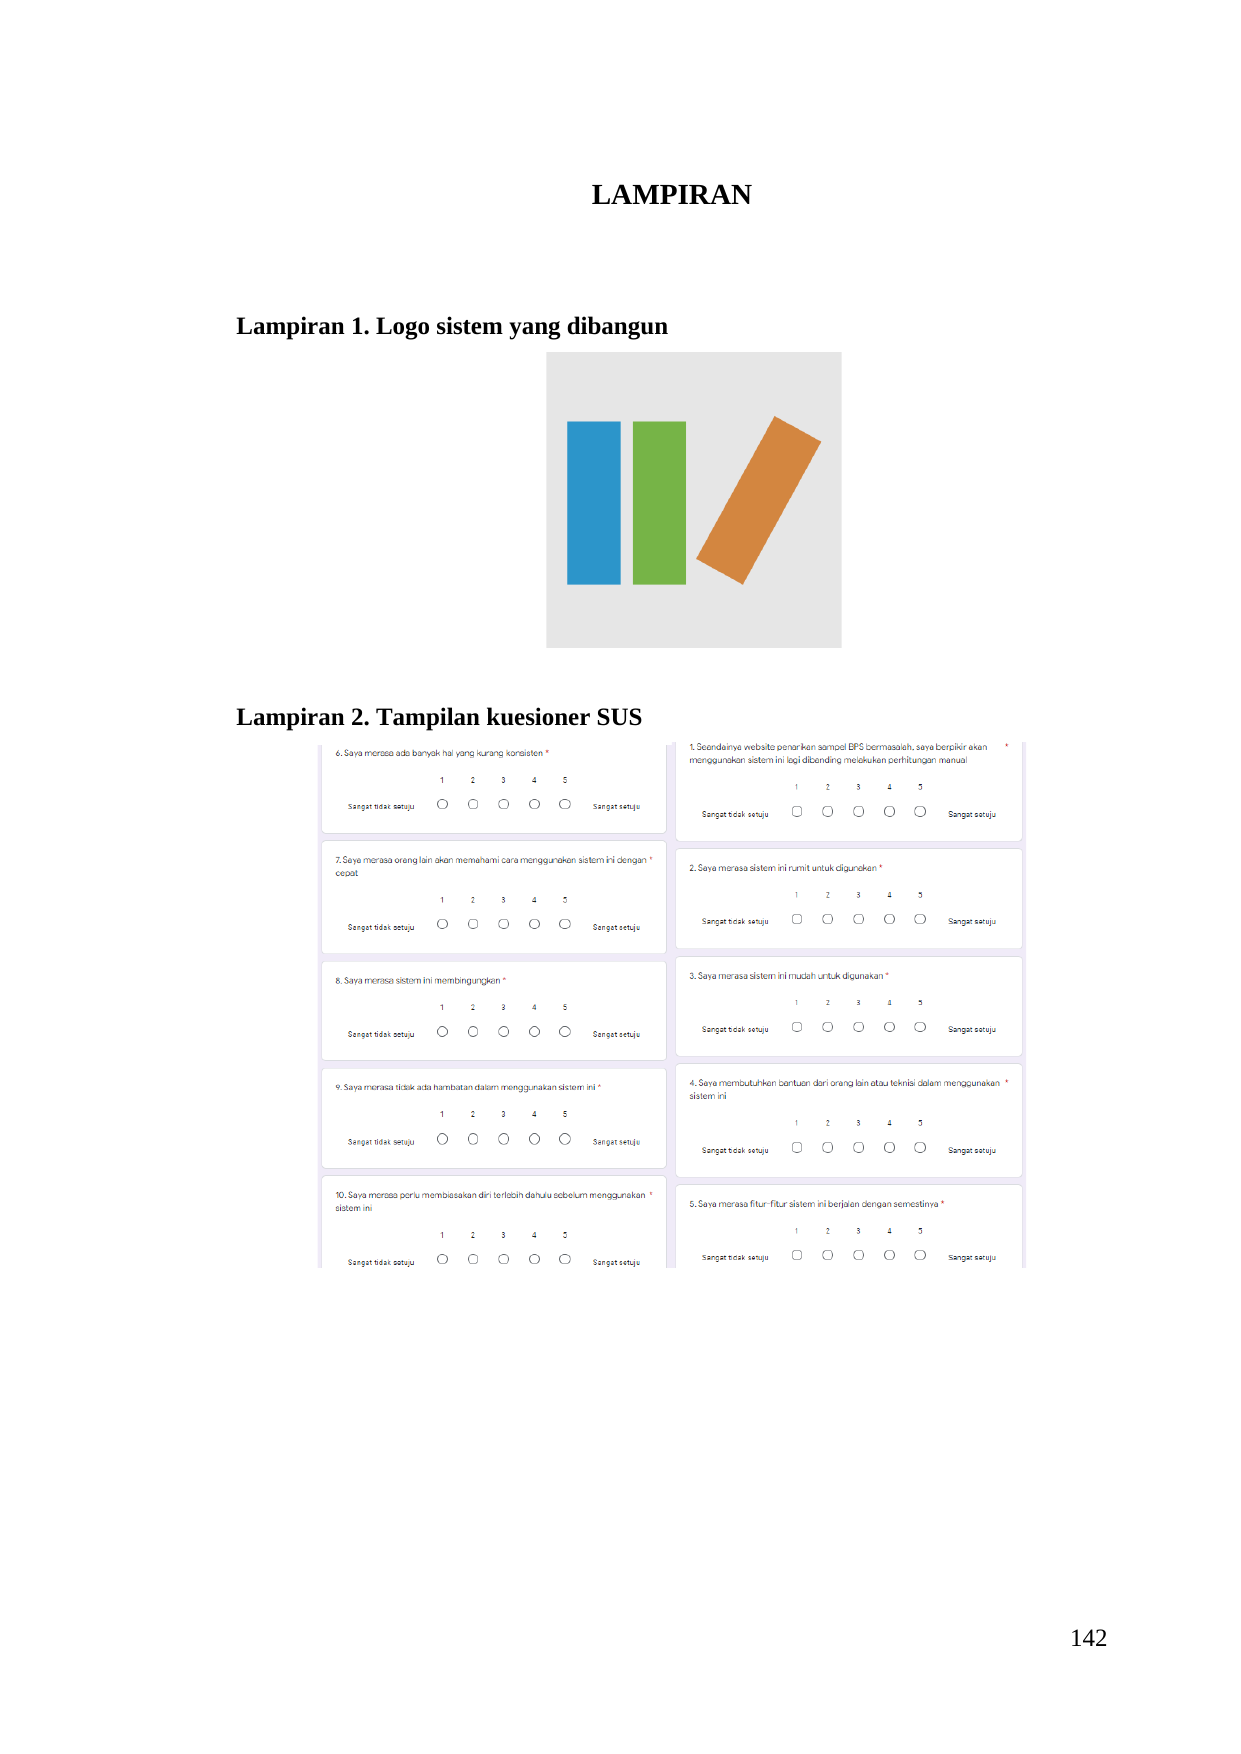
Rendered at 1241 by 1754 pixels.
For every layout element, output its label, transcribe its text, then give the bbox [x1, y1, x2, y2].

picture [317, 742, 1027, 1268]
text Lampiran 2. Tampilan kuesioner SUS [236, 702, 1107, 730]
text Lampiran 1. Logo sistem yang dibangun [236, 311, 1107, 340]
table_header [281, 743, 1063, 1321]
picture [546, 352, 842, 648]
subtitle LAMPIRAN [236, 177, 1107, 211]
